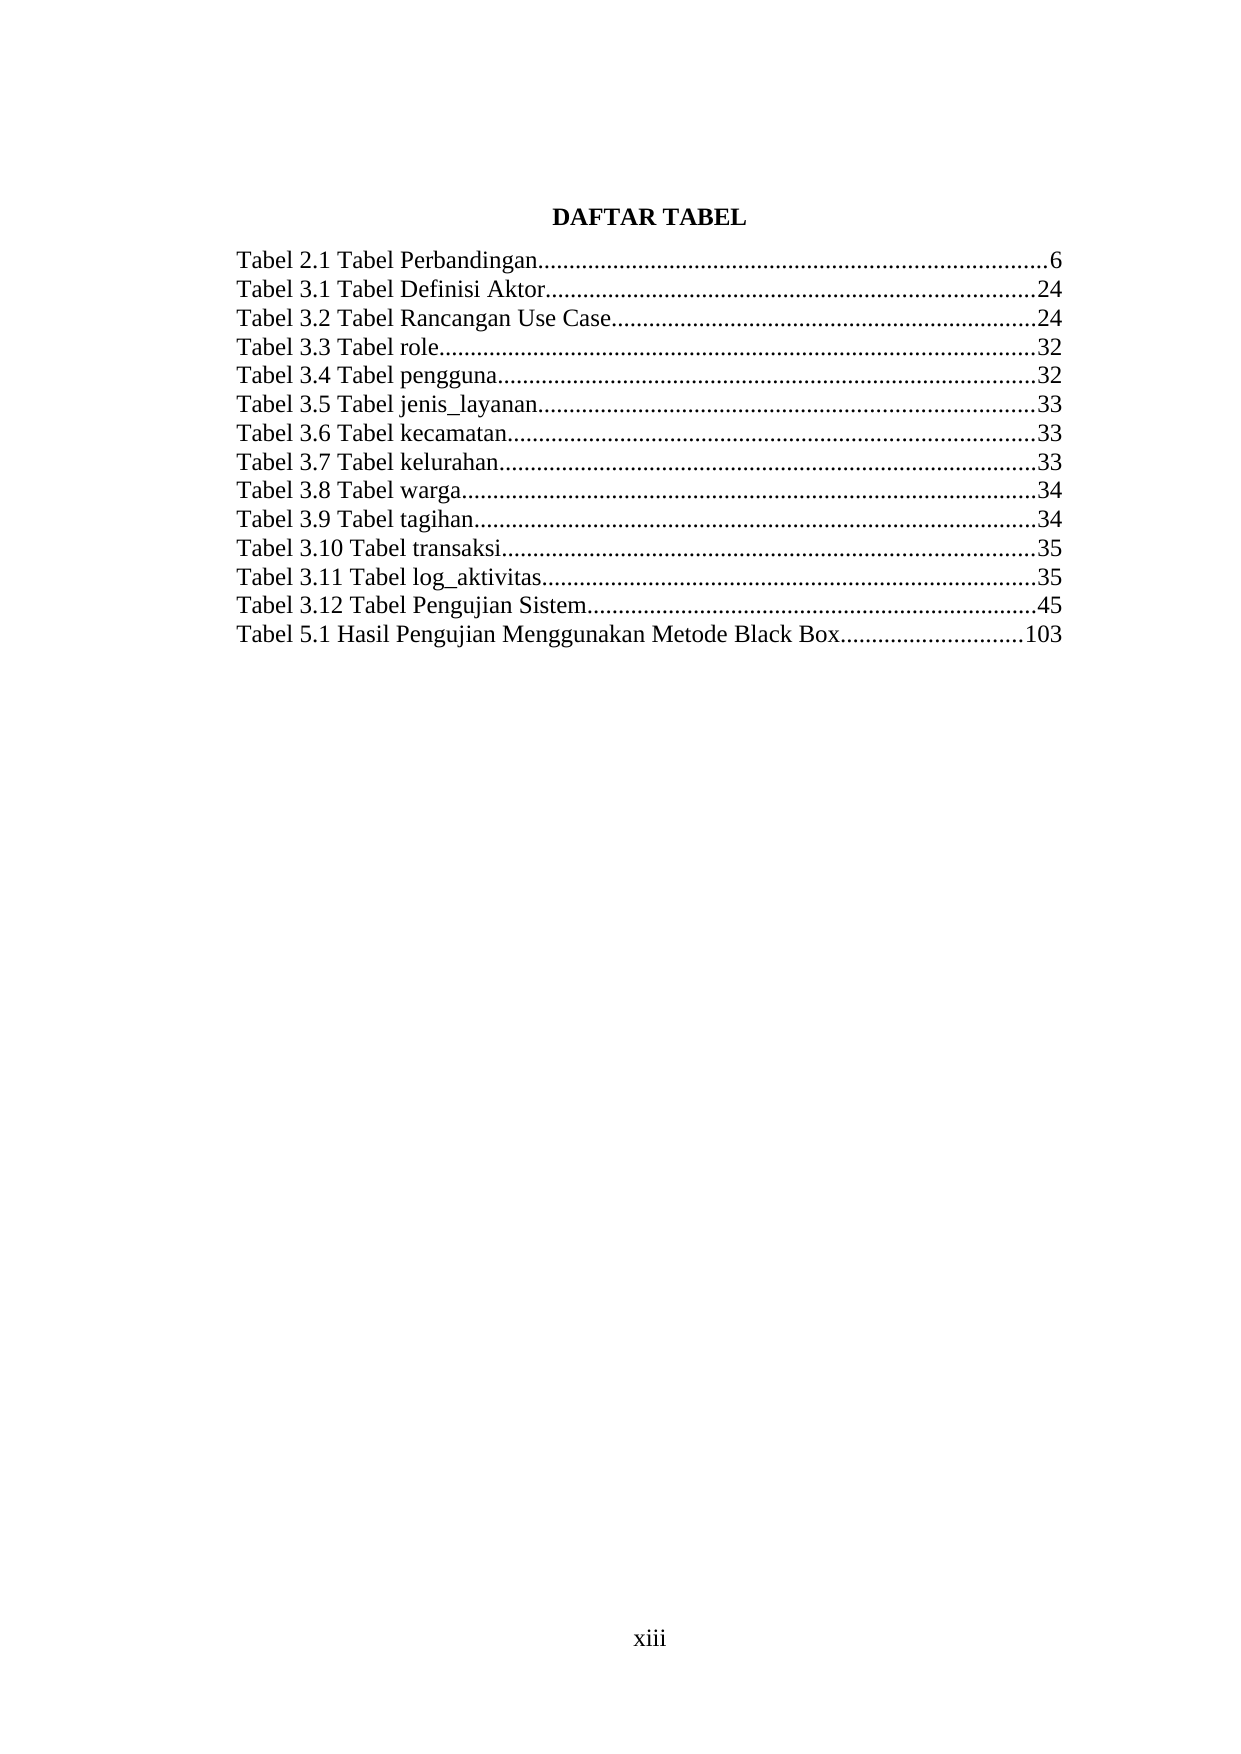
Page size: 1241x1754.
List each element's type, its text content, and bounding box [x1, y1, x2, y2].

subtitle DAFTAR TABEL [236, 202, 1063, 231]
text Tabel 3.8 Tabel warga 34 [236, 475, 1063, 504]
text Tabel 3.10 Tabel transaksi 35 [236, 533, 1063, 562]
text Tabel 5.1 Hasil Pengujian Menggunakan Metode Black Box 103 [236, 619, 1063, 648]
text Tabel 3.12 Tabel Pengujian Sistem 45 [236, 590, 1063, 619]
text Tabel 3.9 Tabel tagihan 34 [236, 504, 1063, 533]
text Tabel 3.6 Tabel kecamatan 33 [236, 418, 1063, 447]
text Tabel 3.5 Tabel jenis_layanan 33 [236, 389, 1063, 418]
text Tabel 3.2 Tabel Rancangan Use Case 24 [236, 303, 1063, 332]
text Tabel 3.11 Tabel log_aktivitas 35 [236, 562, 1063, 590]
text Tabel 3.1 Tabel Definisi Aktor 24 [236, 274, 1063, 303]
text Tabel 2.1 Tabel Perbandingan 6 [236, 245, 1063, 274]
text Tabel 3.3 Tabel role 32 [236, 332, 1063, 360]
text Tabel 3.4 Tabel pengguna 32 [236, 360, 1063, 389]
text Tabel 3.7 Tabel kelurahan 33 [236, 447, 1063, 475]
